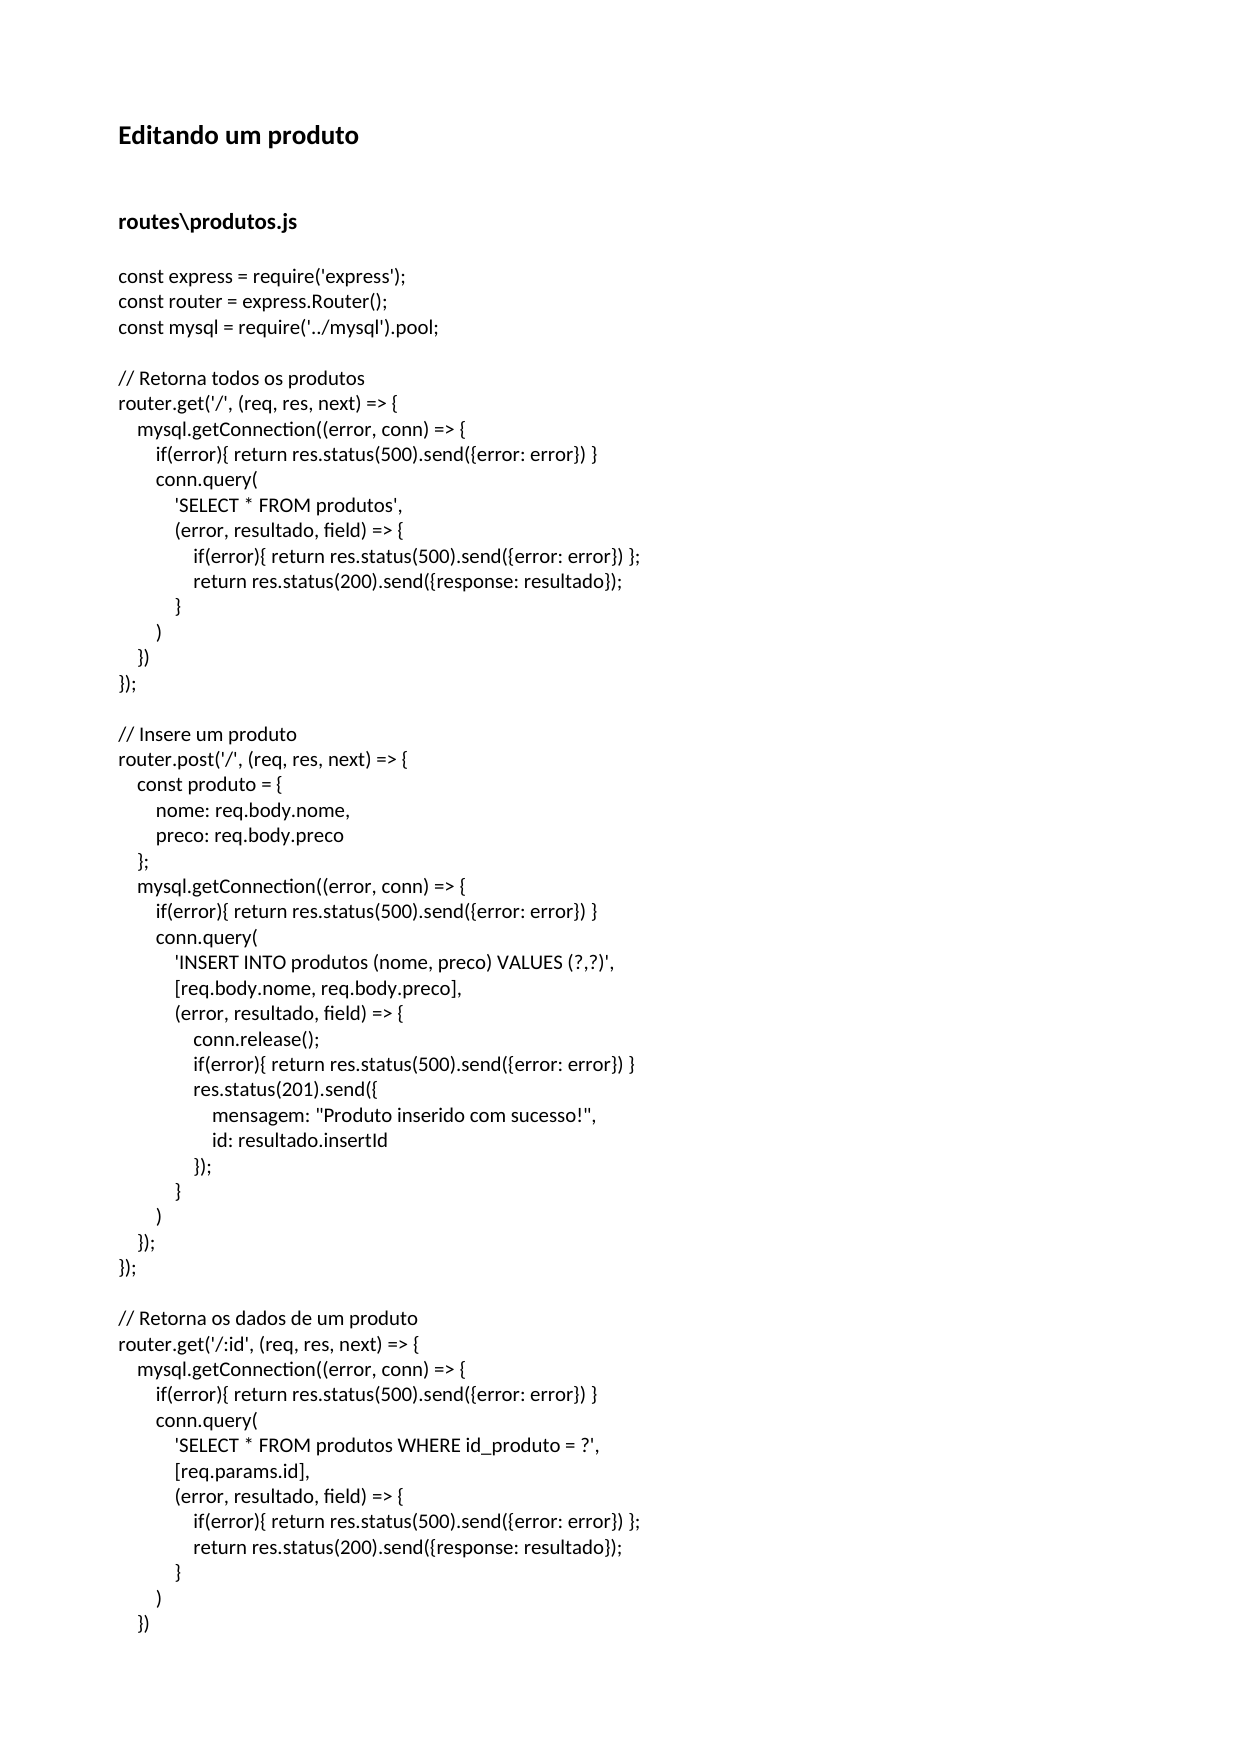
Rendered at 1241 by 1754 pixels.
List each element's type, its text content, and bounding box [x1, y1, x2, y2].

text }); [118, 1229, 1122, 1254]
text (error, resultado, field) => { [118, 517, 1122, 543]
text router.get('/:id', (req, res, next) => { [118, 1331, 1122, 1356]
text if(error){ return res.status(500).send({error: error}) } [118, 899, 1122, 924]
text if(error){ return res.status(500).send({error: error}) }; [118, 1509, 1122, 1534]
text mysql.getConnection((error, conn) => { [118, 1356, 1122, 1382]
text nome: req.body.nome, [118, 797, 1122, 822]
text mysql.getConnection((error, conn) => { [118, 416, 1122, 441]
text [req.body.nome, req.body.preco], [118, 975, 1122, 1000]
text router.post('/', (req, res, next) => { [118, 746, 1122, 772]
text }); [118, 1153, 1122, 1178]
text ) [118, 619, 1122, 644]
text if(error){ return res.status(500).send({error: error}) } [118, 441, 1122, 467]
text const mysql = require('../mysql').pool; [118, 314, 1122, 339]
text 'SELECT * FROM produtos WHERE id_produto = ?', [118, 1432, 1122, 1458]
text [req.params.id], [118, 1458, 1122, 1483]
text router.get('/', (req, res, next) => { [118, 390, 1122, 416]
text return res.status(200).send({response: resultado}); [118, 568, 1122, 594]
text conn.query( [118, 924, 1122, 949]
text // Insere um produto [118, 721, 1122, 746]
text if(error){ return res.status(500).send({error: error}) }; [118, 543, 1122, 568]
text if(error){ return res.status(500).send({error: error}) } [118, 1382, 1122, 1407]
text 'INSERT INTO produtos (nome, preco) VALUES (?,?)', [118, 949, 1122, 975]
text conn.query( [118, 1407, 1122, 1432]
text // Retorna os dados de um produto [118, 1305, 1122, 1331]
text // Retorna todos os produtos [118, 365, 1122, 390]
text return res.status(200).send({response: resultado}); [118, 1534, 1122, 1559]
text routes\produtos.js [118, 207, 1122, 235]
text } [118, 594, 1122, 619]
text }) [118, 644, 1122, 670]
text res.status(201).send({ [118, 1077, 1122, 1102]
text const express = require('express'); [118, 263, 1122, 289]
text (error, resultado, field) => { [118, 1483, 1122, 1509]
text ) [118, 1204, 1122, 1229]
text mensagem: "Produto inserido com sucesso!", [118, 1102, 1122, 1127]
subtitle Editando um produto [118, 118, 1122, 151]
text }) [118, 1610, 1122, 1636]
text conn.release(); [118, 1026, 1122, 1051]
text 'SELECT * FROM produtos', [118, 492, 1122, 517]
text }); [118, 670, 1122, 695]
text ) [118, 1585, 1122, 1610]
text } [118, 1178, 1122, 1204]
text mysql.getConnection((error, conn) => { [118, 873, 1122, 899]
text }); [118, 1254, 1122, 1280]
text conn.query( [118, 467, 1122, 492]
text (error, resultado, field) => { [118, 1000, 1122, 1026]
text id: resultado.insertId [118, 1127, 1122, 1153]
text if(error){ return res.status(500).send({error: error}) } [118, 1051, 1122, 1077]
text const router = express.Router(); [118, 289, 1122, 314]
text } [118, 1559, 1122, 1585]
text preco: req.body.preco [118, 822, 1122, 848]
text const produto = { [118, 772, 1122, 797]
text }; [118, 848, 1122, 873]
